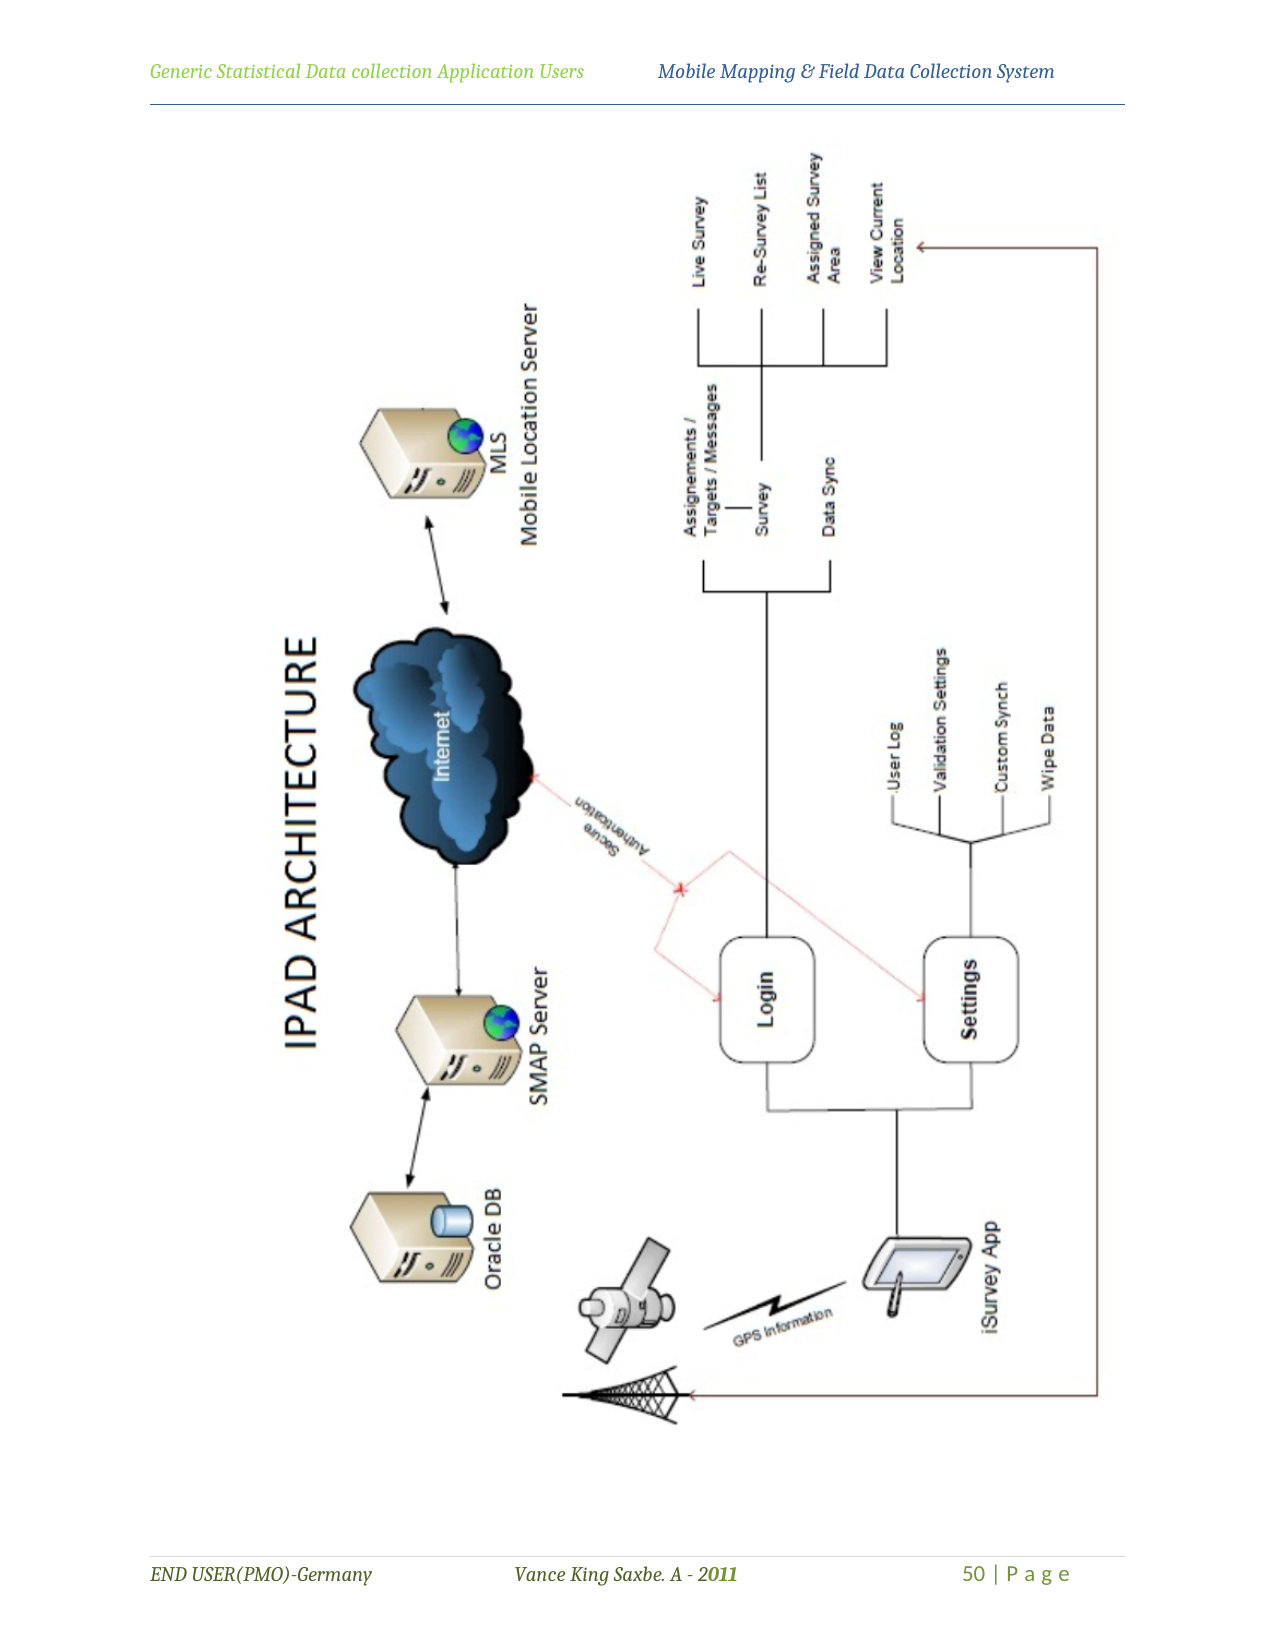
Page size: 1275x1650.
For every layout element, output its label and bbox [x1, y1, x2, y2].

picture [242, 134, 1142, 1452]
